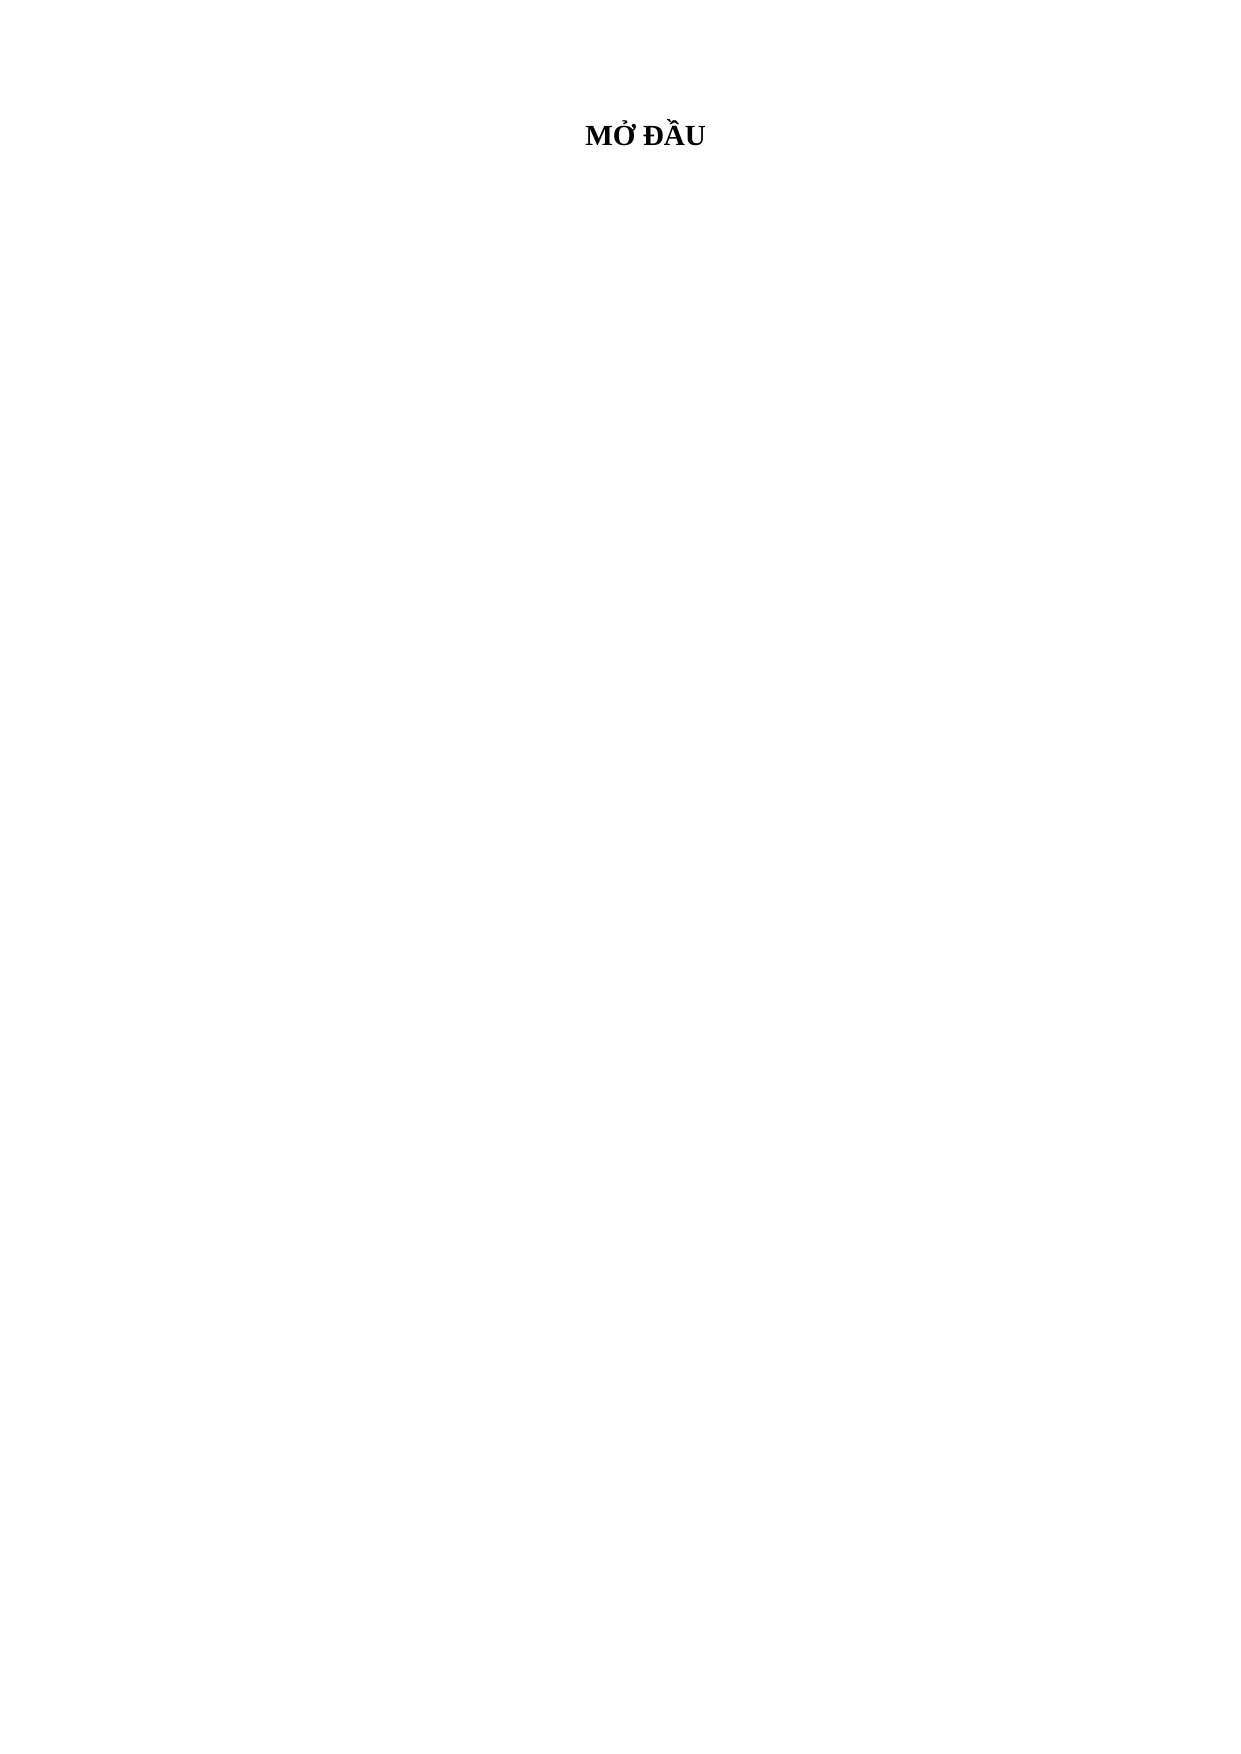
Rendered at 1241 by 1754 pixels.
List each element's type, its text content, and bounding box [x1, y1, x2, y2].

text MỞ ĐẦU [94, 118, 1122, 152]
